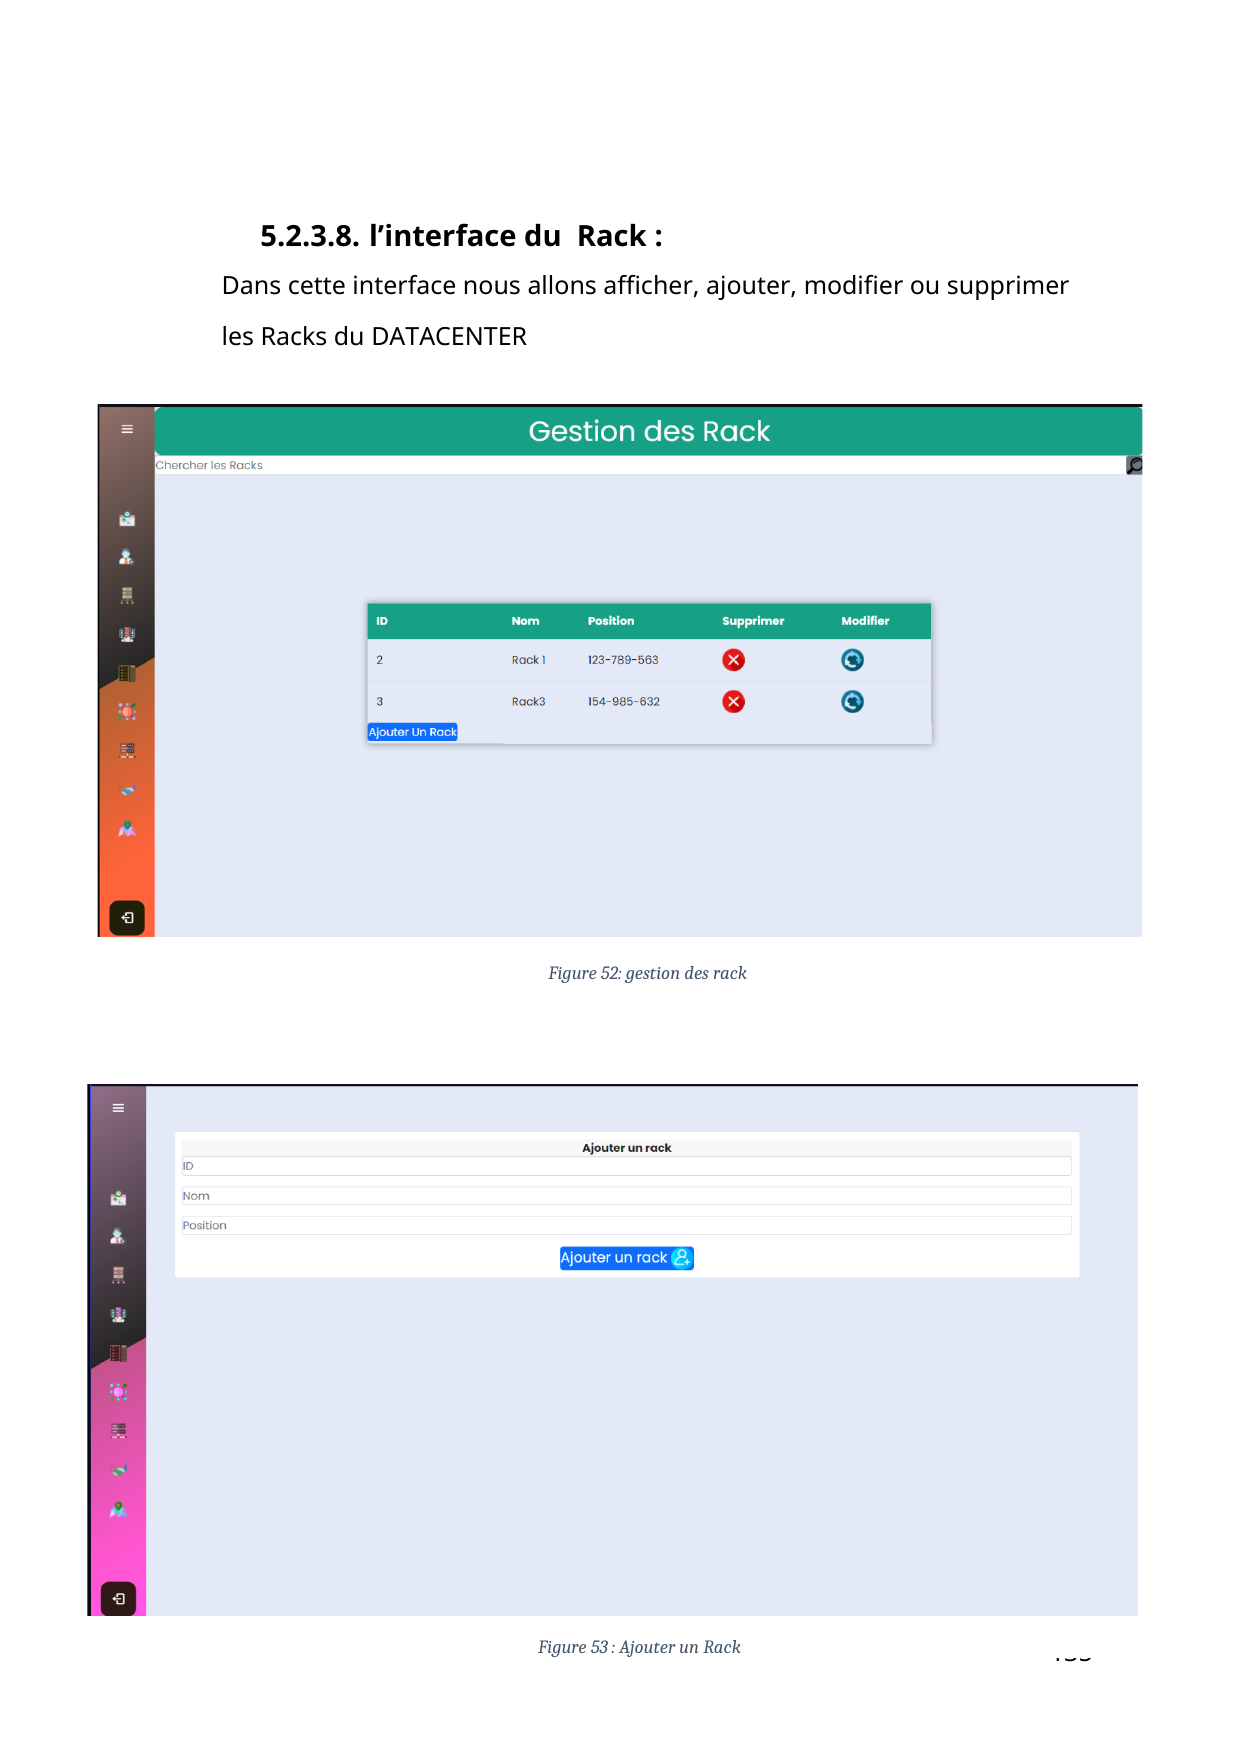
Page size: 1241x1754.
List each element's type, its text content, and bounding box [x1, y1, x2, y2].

text Dans cette interface nous allons afficher, ajouter, modifier ou supprimer les Racks du DATACENTER [221, 267, 1093, 353]
picture [87, 1084, 1138, 1616]
picture [97, 404, 1143, 937]
list l’interface du Rack : [260, 215, 1093, 255]
